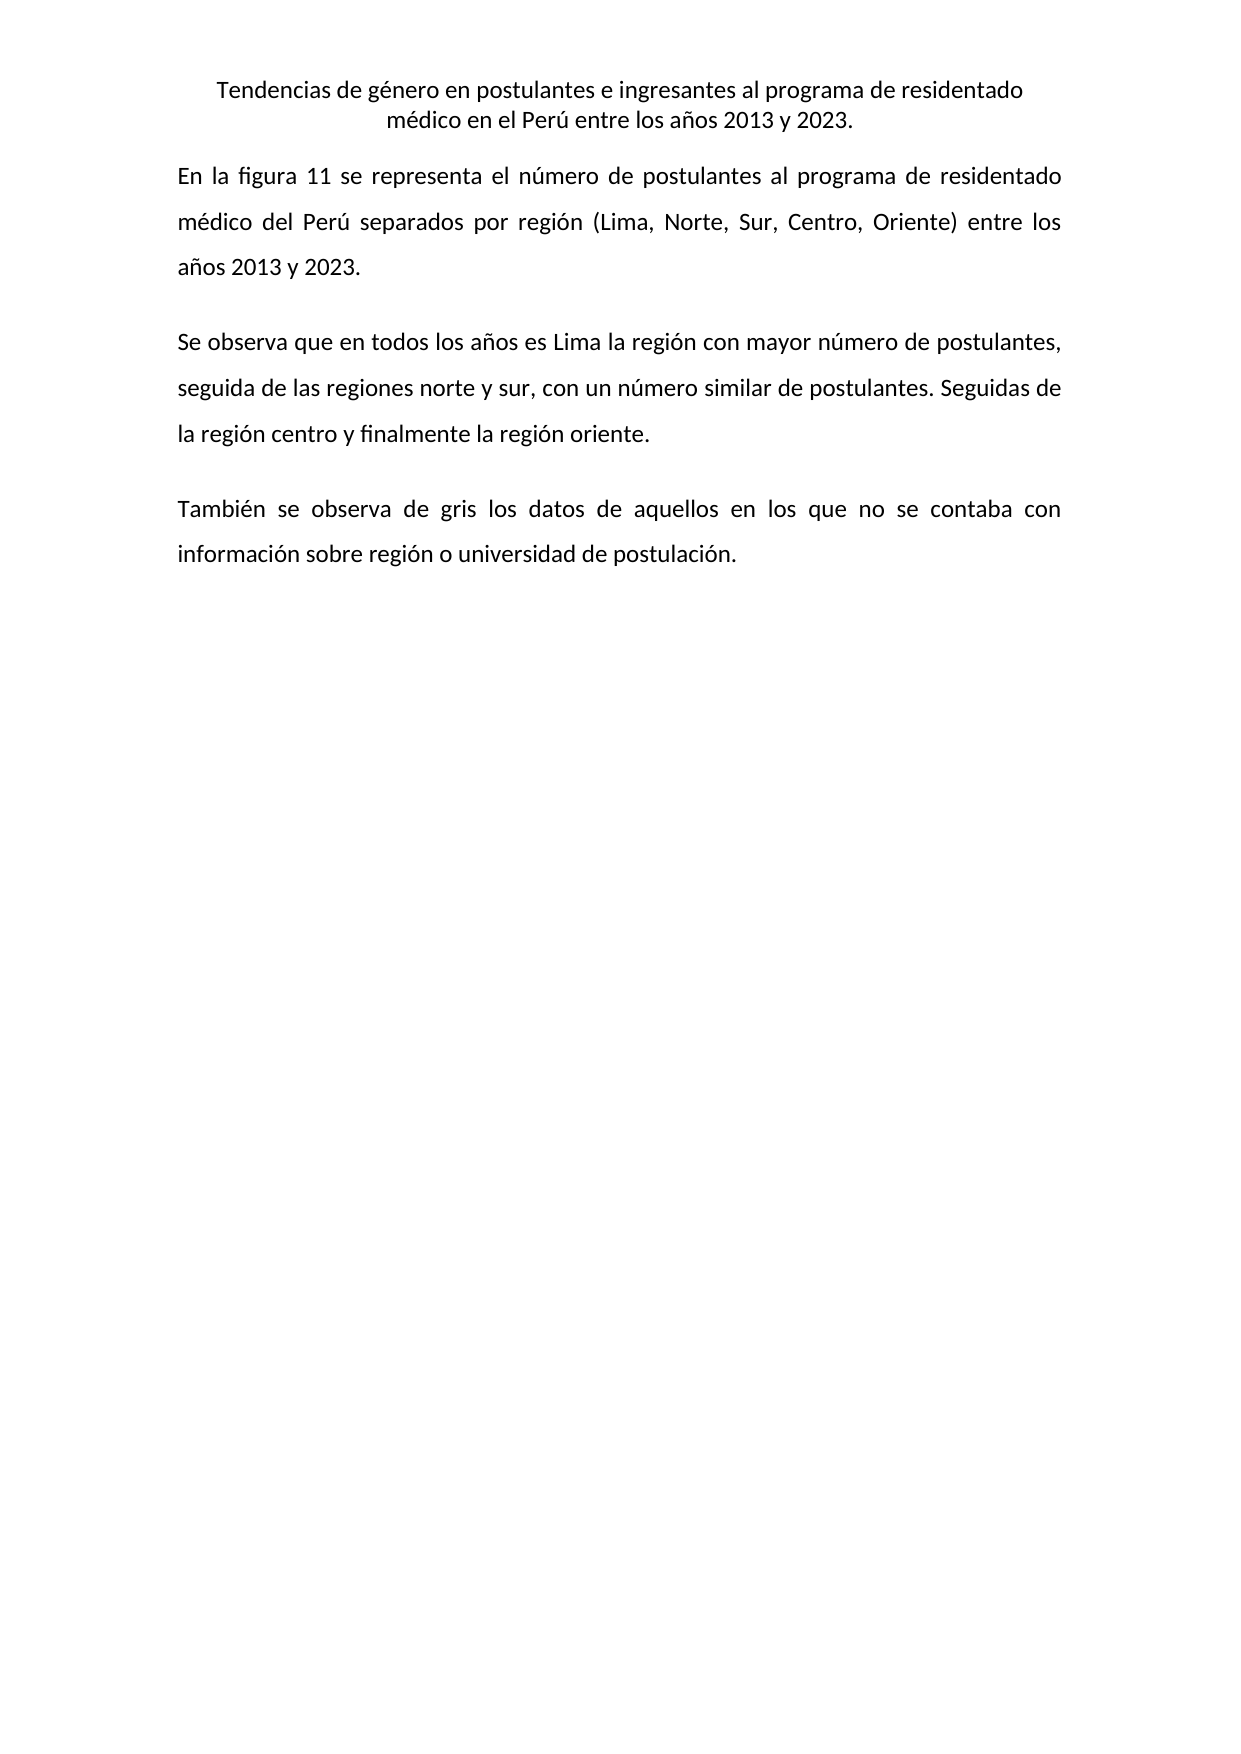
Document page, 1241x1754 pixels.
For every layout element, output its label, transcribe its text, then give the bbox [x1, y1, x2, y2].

text También se observa de gris los datos de aquellos en los que no se contaba con información sobre región o universidad de postulación. [177, 493, 1063, 569]
text En la figura 11 se representa el número de postulantes al programa de residentado médico del Perú separados por región (Lima, Norte, Sur, Centro, Oriente) entre los años 2013 y 2023. [177, 160, 1063, 282]
text Se observa que en todos los años es Lima la región con mayor número de postulantes, seguida de las regiones norte y sur, con un número similar de postulantes. Seguidas de la región centro y finalmente la región oriente. [177, 326, 1063, 448]
